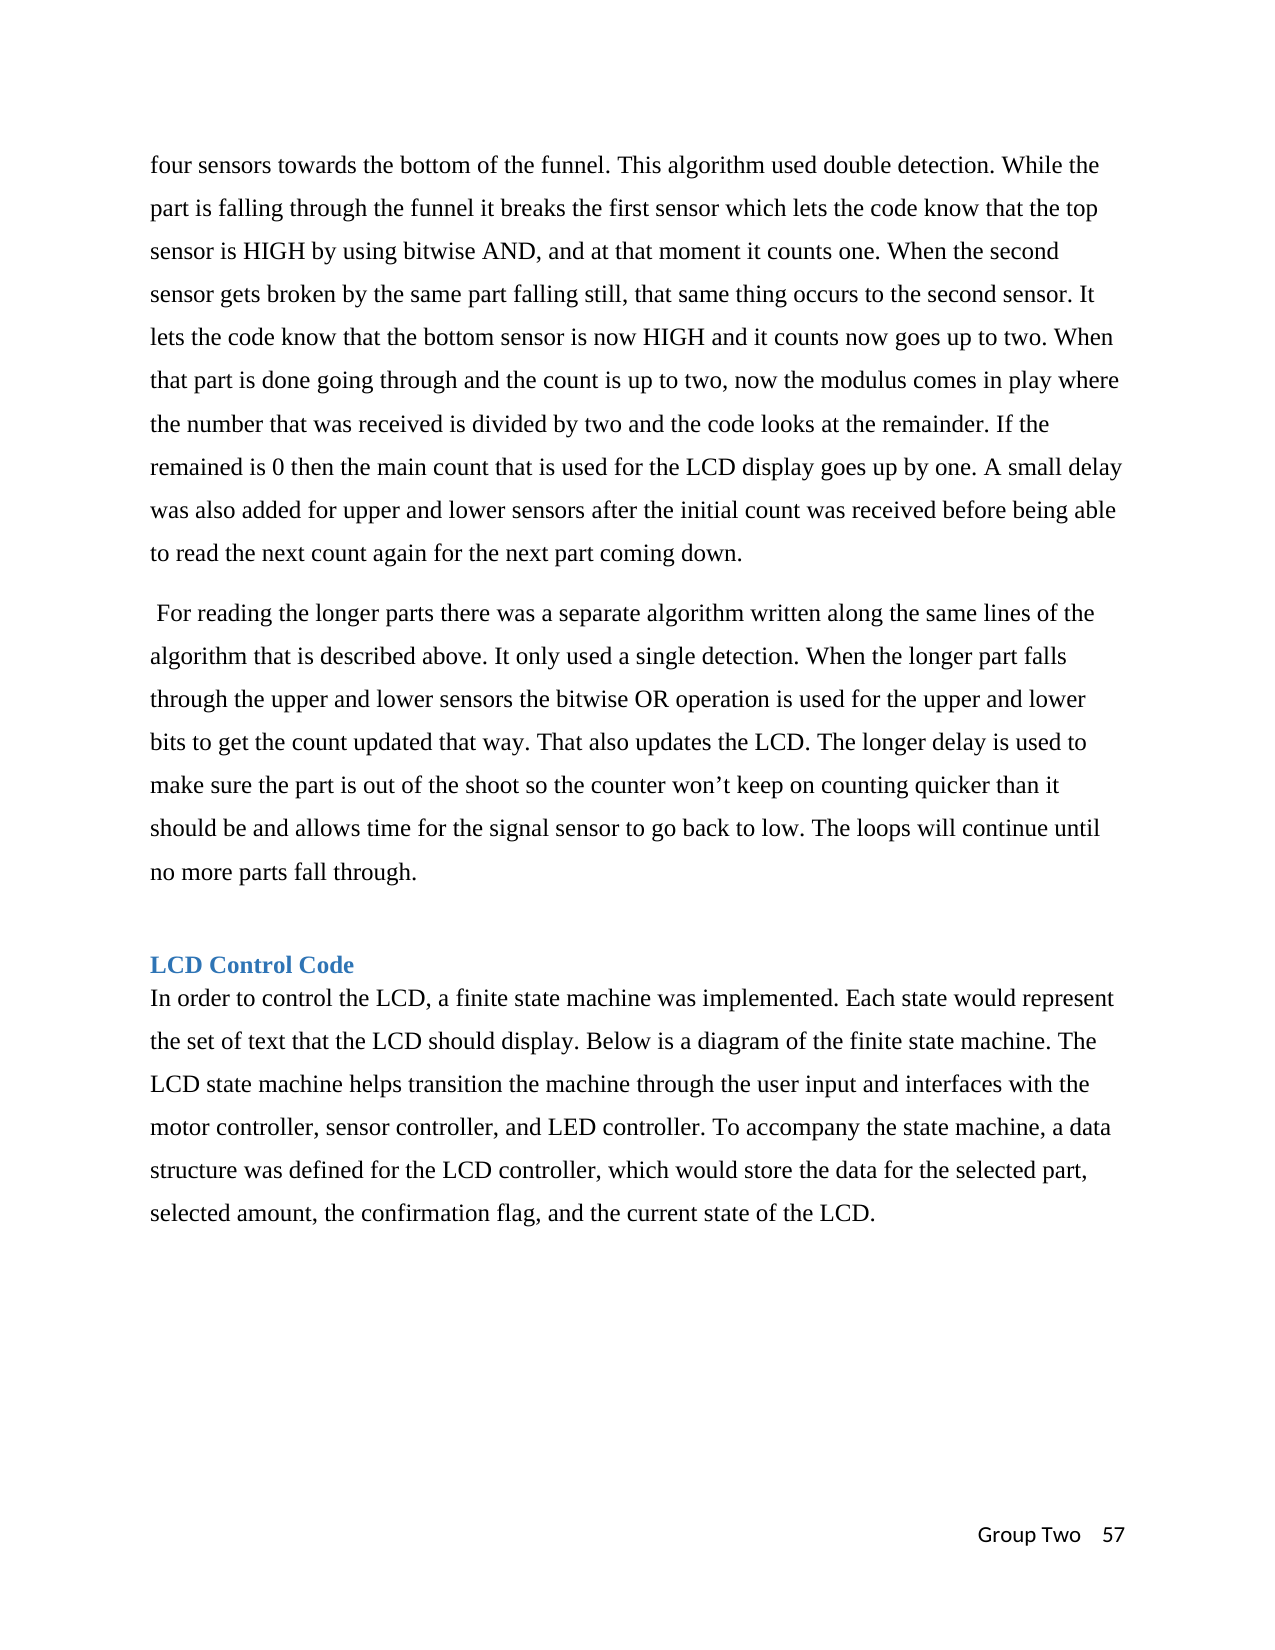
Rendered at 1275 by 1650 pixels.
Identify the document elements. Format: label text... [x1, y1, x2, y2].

text In order to control the LCD, a finite state machine was implemented. Each state would represent the set of text that the LCD should display. Below is a diagram of the finite state machine. The LCD state machine helps transition the machine through the user input and interfaces with the motor controller, sensor controller, and LED controller. To accompany the state machine, a data structure was defined for the LCD controller, which would store the data for the selected part, selected amount, the confirmation flag, and the current state of the LCD. [150, 983, 1125, 1227]
subtitle LCD Control Code [150, 950, 1125, 978]
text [150, 150, 1125, 567]
text For reading the longer parts there was a separate algorithm written along the same lines of the algorithm that is described above. It only used a single detection. When the longer part falls through the upper and lower sensors the bitwise OR operation is used for the upper and lower bits to get the count updated that way. That also updates the LCD. The longer delay is used to make sure the part is out of the shoot so the counter won’t keep on counting quicker than it should be and allows time for the signal sensor to go back to low. The loops will continue until no more parts fall through. [150, 598, 1125, 885]
